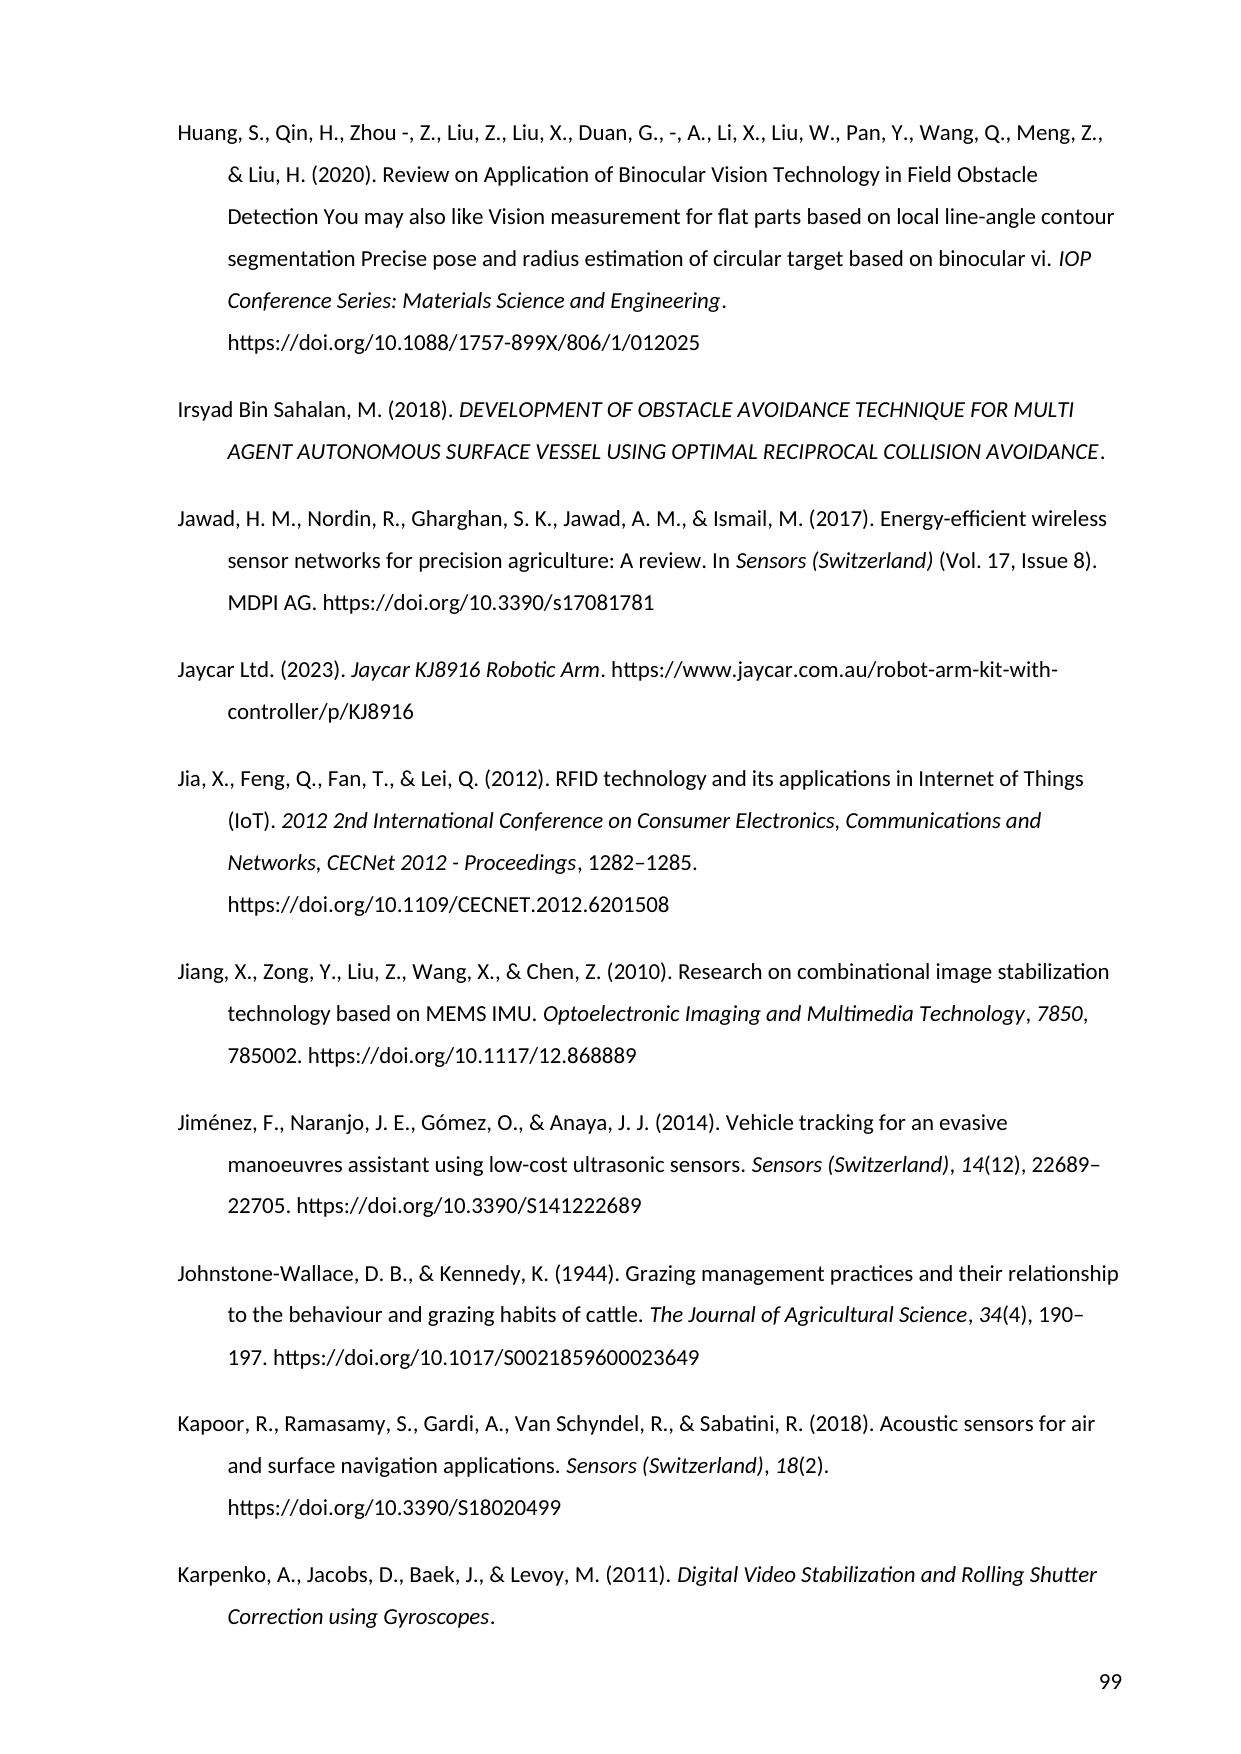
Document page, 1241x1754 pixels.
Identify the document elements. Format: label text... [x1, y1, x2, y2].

text Irsyad Bin Sahalan, M. (2018). DEVELOPMENT OF OBSTACLE AVOIDANCE TECHNIQUE FOR MULTI AGENT AUTONOMOUS SURFACE VESSEL USING OPTIMAL RECIPROCAL COLLISION AVOIDANCE. [177, 395, 1122, 465]
text Jia, X., Feng, Q., Fan, T., & Lei, Q. (2012). RFID technology and its applications in Internet of Things (IoT). 2012 2nd International Conference on Consumer Electronics, Communications and Networks, CECNet 2012 - Proceedings, 1282–1285. https://doi.org/10.1109/CECNET.2012.6201508 [177, 764, 1122, 918]
text Jawad, H. M., Nordin, R., Gharghan, S. K., Jawad, A. M., & Ismail, M. (2017). Energy-efficient wireless sensor networks for precision agriculture: A review. In Sensors (Switzerland) (Vol. 17, Issue 8). MDPI AG. https://doi.org/10.3390/s17081781 [177, 504, 1122, 616]
text Jaycar Ltd. (2023). Jaycar KJ8916 Robotic Arm. https://www.jaycar.com.au/robot-arm-kit-with-controller/p/KJ8916 [177, 655, 1122, 725]
text Jiang, X., Zong, Y., Liu, Z., Wang, X., & Chen, Z. (2010). Research on combinational image stabilization technology based on MEMS IMU. Optoelectronic Imaging and Multimedia Technology, 7850, 785002. https://doi.org/10.1117/12.868889 [177, 957, 1122, 1069]
text Karpenko, A., Jacobs, D., Baek, J., & Levoy, M. (2011). Digital Video Stabilization and Rolling Shutter Correction using Gyroscopes. [177, 1561, 1122, 1631]
text Kapoor, R., Ramasamy, S., Gardi, A., Van Schyndel, R., & Sabatini, R. (2018). Acoustic sensors for air and surface navigation applications. Sensors (Switzerland), 18(2). https://doi.org/10.3390/S18020499 [177, 1409, 1122, 1522]
text Johnstone-Wallace, D. B., & Kennedy, K. (1944). Grazing management practices and their relationship to the behaviour and grazing habits of cattle. The Journal of Agricultural Science, 34(4), 190–197. https://doi.org/10.1017/S0021859600023649 [177, 1259, 1122, 1371]
text Huang, S., Qin, H., Zhou -, Z., Liu, Z., Liu, X., Duan, G., -, A., Li, X., Liu, W., Pan, Y., Wang, Q., Meng, Z., & Liu, H. (2020). Review on Application of Binocular Vision Technology in Field Obstacle Detection You may also like Vision measurement for flat parts based on local line-angle contour segmentation Precise pose and radius estimation of circular target based on binocular vi. IOP Conference Series: Materials Science and Engineering. https://doi.org/10.1088/1757-899X/806/1/012025 [177, 118, 1122, 356]
text Jiménez, F., Naranjo, J. E., Gómez, O., & Anaya, J. J. (2014). Vehicle tracking for an evasive manoeuvres assistant using low-cost ultrasonic sensors. Sensors (Switzerland), 14(12), 22689–22705. https://doi.org/10.3390/S141222689 [177, 1108, 1122, 1220]
